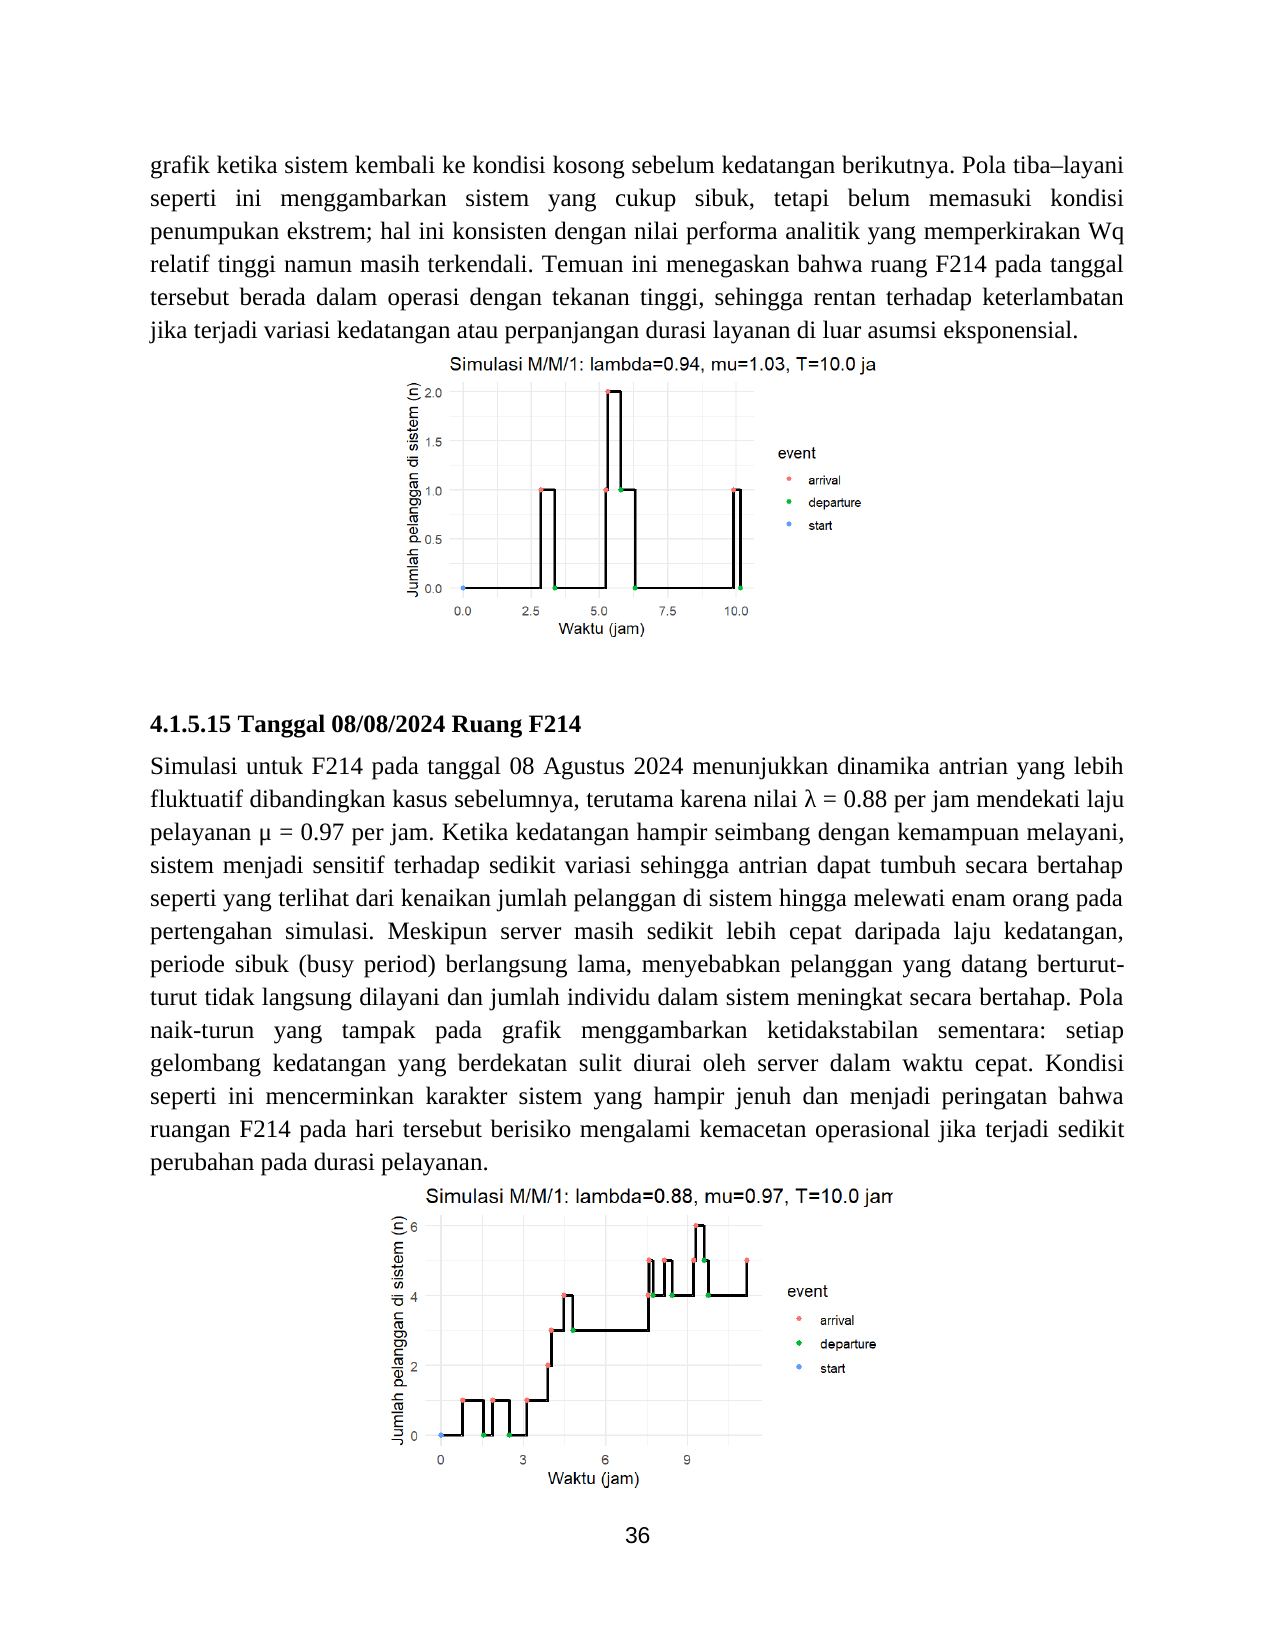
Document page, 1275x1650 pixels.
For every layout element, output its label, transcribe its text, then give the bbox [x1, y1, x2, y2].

picture [382, 1180, 893, 1495]
picture [398, 348, 877, 644]
subtitle 4.1.5.15 Tanggal 08/08/2024 Ruang F214 [150, 709, 1125, 738]
text Simulasi untuk F214 pada tanggal 08 Agustus 2024 menunjukkan dinamika antrian yang lebih fluktuatif dibandingkan kasus sebelumnya, terutama karena nilai λ = 0.88 per jam mendekati laju pelayanan μ = 0.97 per jam. Ketika kedatangan hampir seimbang dengan kemampuan melayani, sistem menjadi sensitif terhadap sedikit variasi sehingga antrian dapat tumbuh secara bertahap seperti yang terlihat dari kenaikan jumlah pelanggan di sistem hingga melewati enam orang pada pertengahan simulasi. Meskipun server masih sedikit lebih cepat daripada laju kedatangan, periode sibuk (busy period) berlangsung lama, menyebabkan pelanggan yang datang berturut-turut tidak langsung dilayani dan jumlah individu dalam sistem meningkat secara bertahap. Pola naik-turun yang tampak pada grafik menggambarkan ketidakstabilan sementara: setiap gelombang kedatangan yang berdekatan sulit diurai oleh server dalam waktu cepat. Kondisi seperti ini mencerminkan karakter sistem yang hampir jenuh dan menjadi peringatan bahwa ruangan F214 pada hari tersebut berisiko mengalami kemacetan operasional jika terjadi sedikit perubahan pada durasi pelayanan. [150, 751, 1125, 1176]
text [150, 150, 1125, 344]
